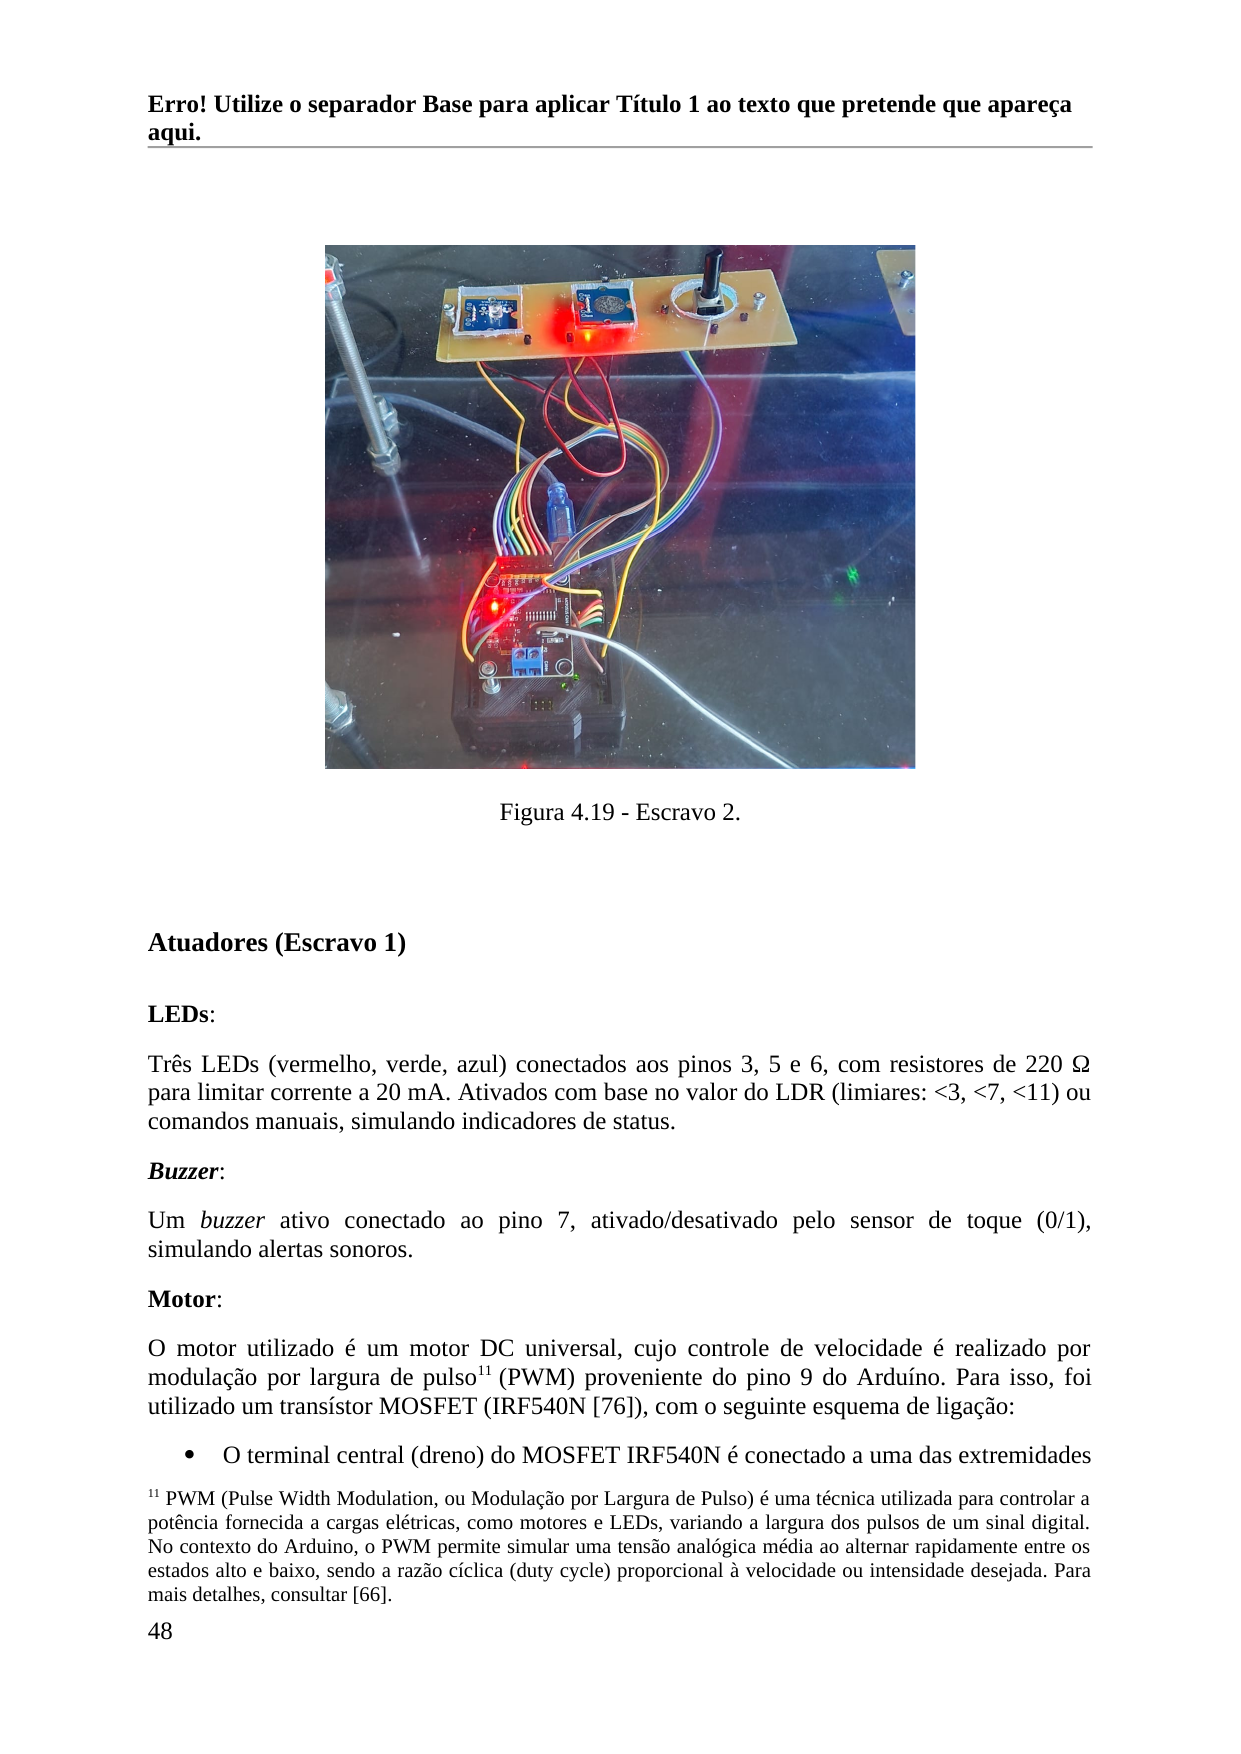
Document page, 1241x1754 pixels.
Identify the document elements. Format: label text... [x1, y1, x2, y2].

subtitle Atuadores (Escravo 1) [148, 926, 1092, 957]
text LEDs: [148, 999, 1092, 1028]
text O motor utilizado é um motor DC universal, cujo controle de velocidade é realizado por modulação por largura de pulso (PWM) proveniente do pino 9 do Arduíno. Para isso, foi utilizado um transístor MOSFET (IRF540N [76]), com o seguinte esquema de ligação: [148, 1333, 1092, 1419]
text Três LEDs (vermelho, verde, azul) conectados aos pinos 3, 5 e 6, com resistores de 220 Ω para limitar corrente a 20 mA. Ativados com base no valor do LDR (limiares: <3, <7, <11) ou comandos manuais, simulando indicadores de status. [148, 1049, 1092, 1135]
picture [325, 245, 916, 769]
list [185, 1440, 1092, 1469]
text Buzzer: [148, 1156, 1092, 1184]
text Motor: [148, 1284, 1092, 1312]
text Um buzzer ativo conectado ao pino 7, ativado/desativado pelo sensor de toque (0/1), simulando alertas sonoros. [148, 1205, 1092, 1263]
